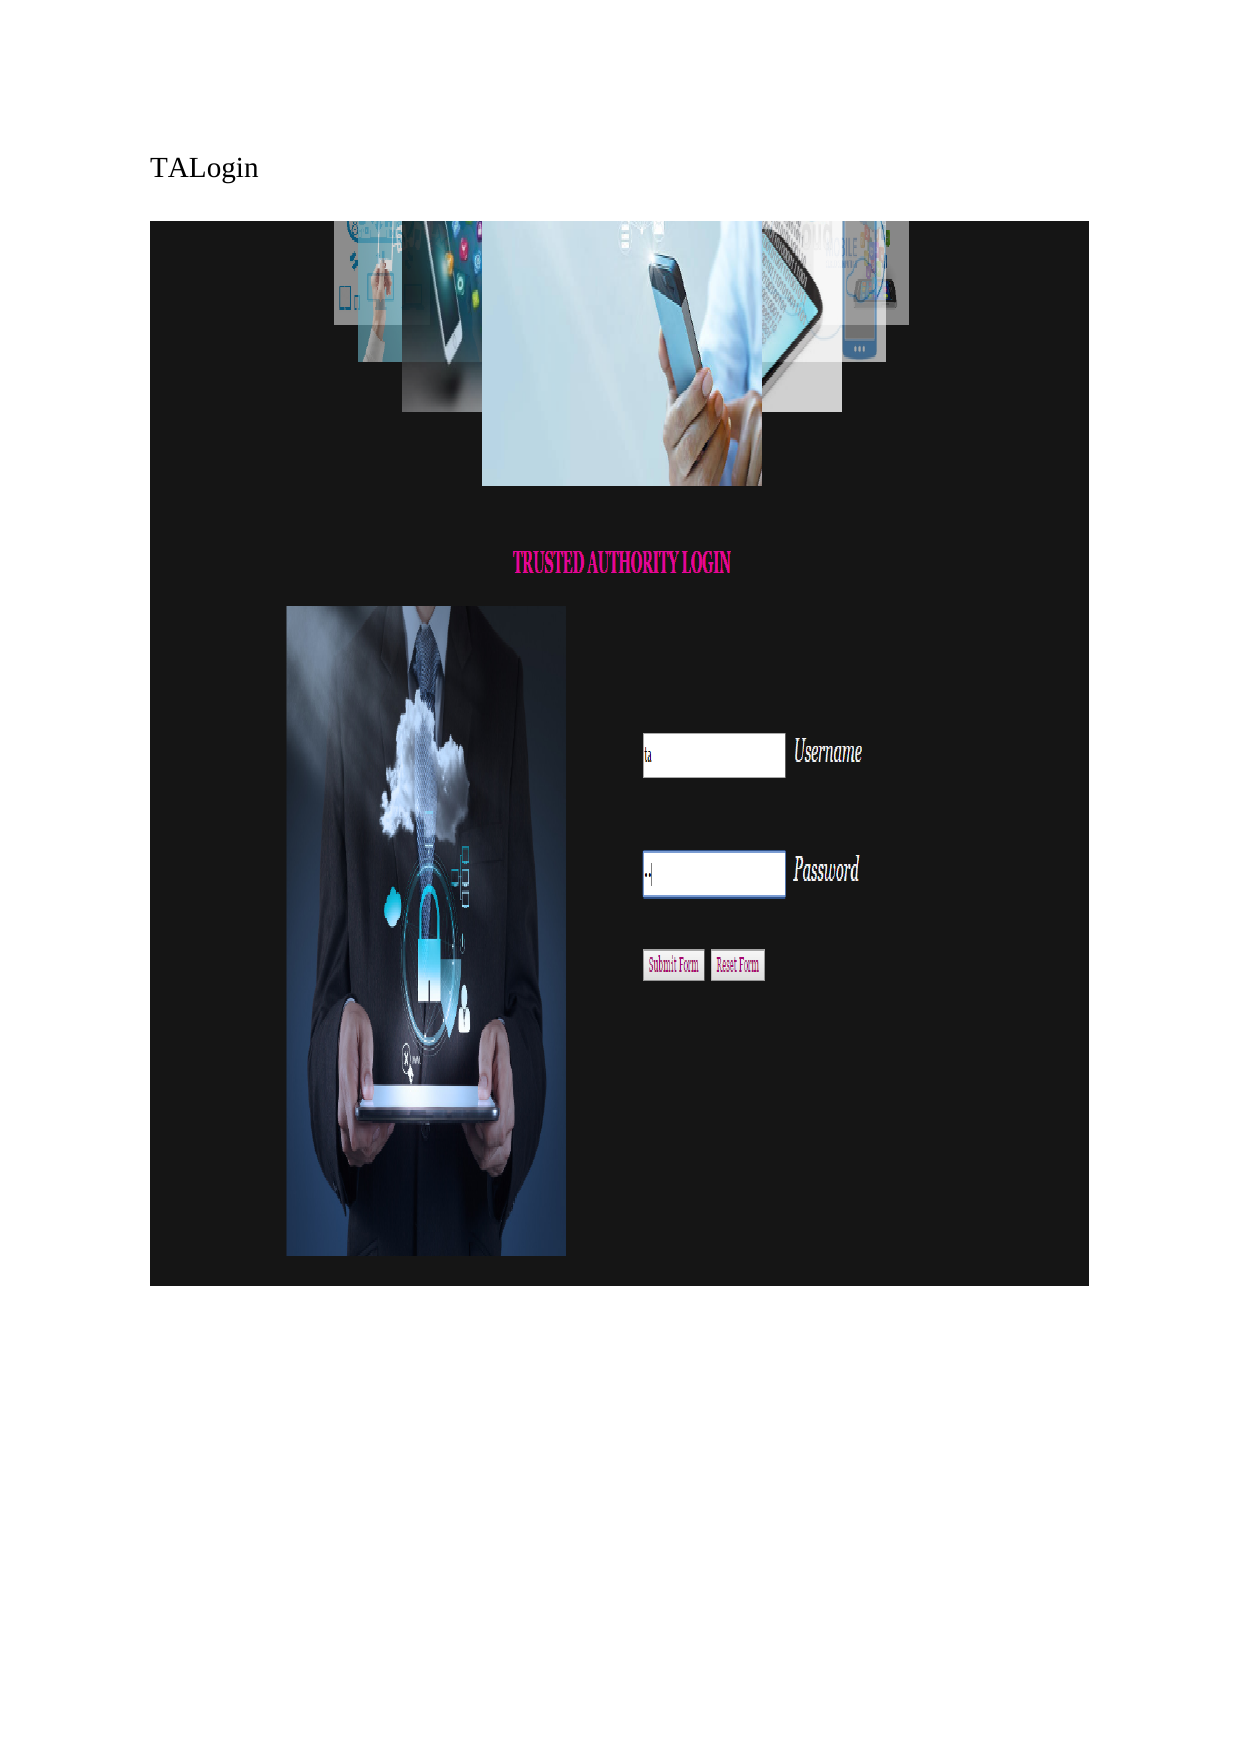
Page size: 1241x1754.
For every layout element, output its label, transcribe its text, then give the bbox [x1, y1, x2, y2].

text TALogin [150, 150, 1090, 183]
picture [150, 221, 1089, 1286]
